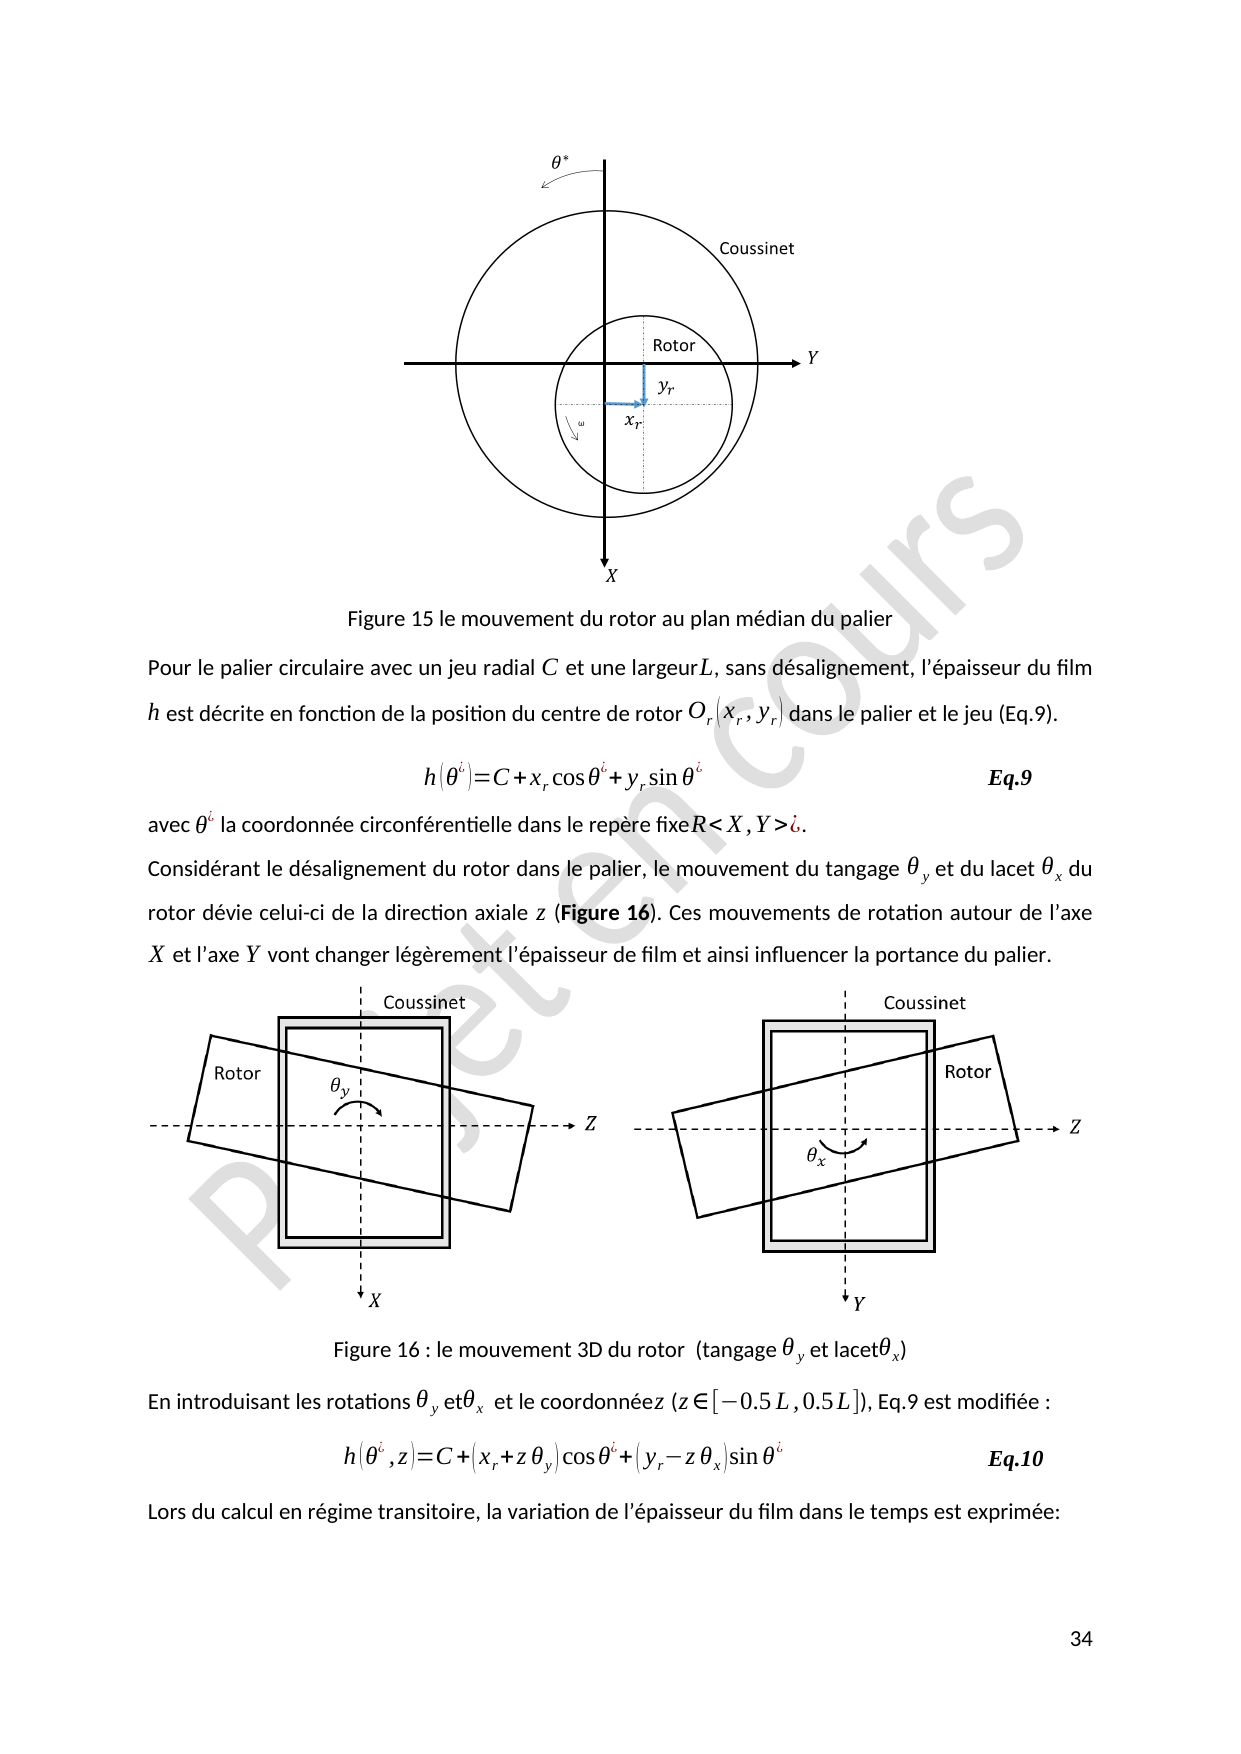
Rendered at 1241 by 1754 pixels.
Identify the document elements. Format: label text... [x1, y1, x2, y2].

text Pour le palier circulaire avec un jeu radial et une largeur, sans désalignement, l’épaisseur du film est décrite en fonction de la position du centre de rotor dans le palier et le jeu (Eq.9). [148, 653, 1093, 730]
picture [147, 982, 1093, 1320]
table_header [149, 1431, 977, 1497]
picture [402, 147, 838, 591]
text En introduisant les rotations et et le coordonnée (), Eq.9 est modifiée : [148, 1386, 1093, 1417]
table_header [977, 744, 1091, 810]
text Figure 15 le mouvement du rotor au plan médian du palier [148, 604, 1093, 632]
text avec la coordonnée circonférentielle dans le repère fixe. [148, 810, 1093, 839]
text Lors du calcul en régime transitoire, la variation de l’épaisseur du film dans le temps est exprimée: [148, 1497, 1093, 1525]
text Considérant le désalignement du rotor dans le palier, le mouvement du tangage et du lacet du rotor dévie celui-ci de la direction axiale (Figure 16). Ces mouvements de rotation autour de l’axe et l’axe vont changer légèrement l’épaisseur de film et ainsi influencer la portance du palier. [148, 853, 1093, 968]
table_header [149, 744, 977, 810]
table_header [977, 1431, 1091, 1497]
text Figure 16 : le mouvement 3D du rotor (tangage et lacet) [148, 1333, 1093, 1365]
